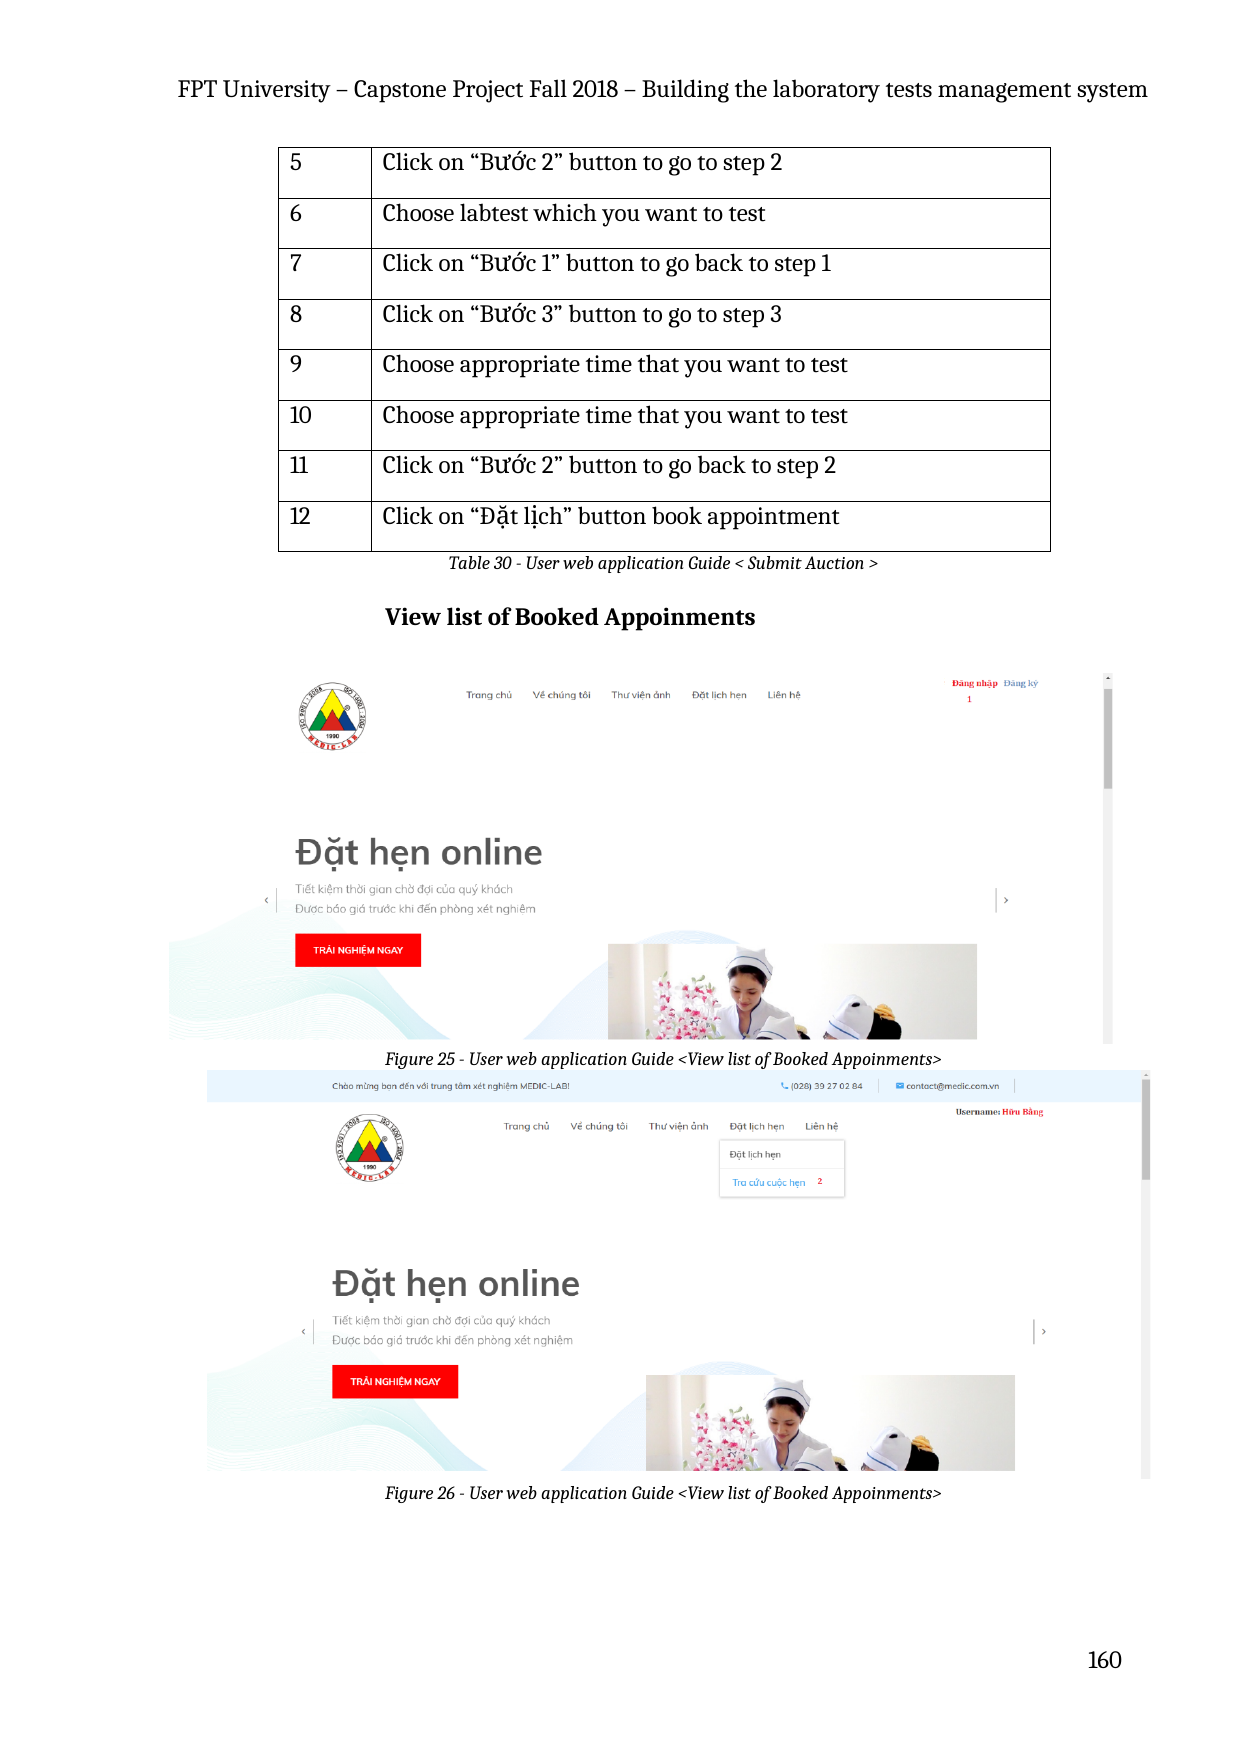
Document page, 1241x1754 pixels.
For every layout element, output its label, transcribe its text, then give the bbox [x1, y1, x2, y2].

text Figure 26 - User web application Guide <View list of Booked Appoinments> [207, 1482, 1122, 1504]
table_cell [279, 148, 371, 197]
list View list of Booked Appoinments [385, 603, 1114, 632]
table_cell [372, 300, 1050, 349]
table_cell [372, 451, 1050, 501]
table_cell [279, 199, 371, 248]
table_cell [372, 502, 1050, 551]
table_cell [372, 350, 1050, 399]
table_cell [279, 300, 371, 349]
picture [169, 673, 1113, 1044]
picture [207, 1070, 1151, 1479]
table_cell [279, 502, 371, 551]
text Table 30 - User web application Guide < Submit Auction > [207, 552, 1122, 574]
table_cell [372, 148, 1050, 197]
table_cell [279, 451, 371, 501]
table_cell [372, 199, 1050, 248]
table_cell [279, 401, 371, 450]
text Figure 25 - User web application Guide <View list of Booked Appoinments> [207, 1048, 1122, 1070]
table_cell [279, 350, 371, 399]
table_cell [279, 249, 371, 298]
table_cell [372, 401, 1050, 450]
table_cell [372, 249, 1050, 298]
